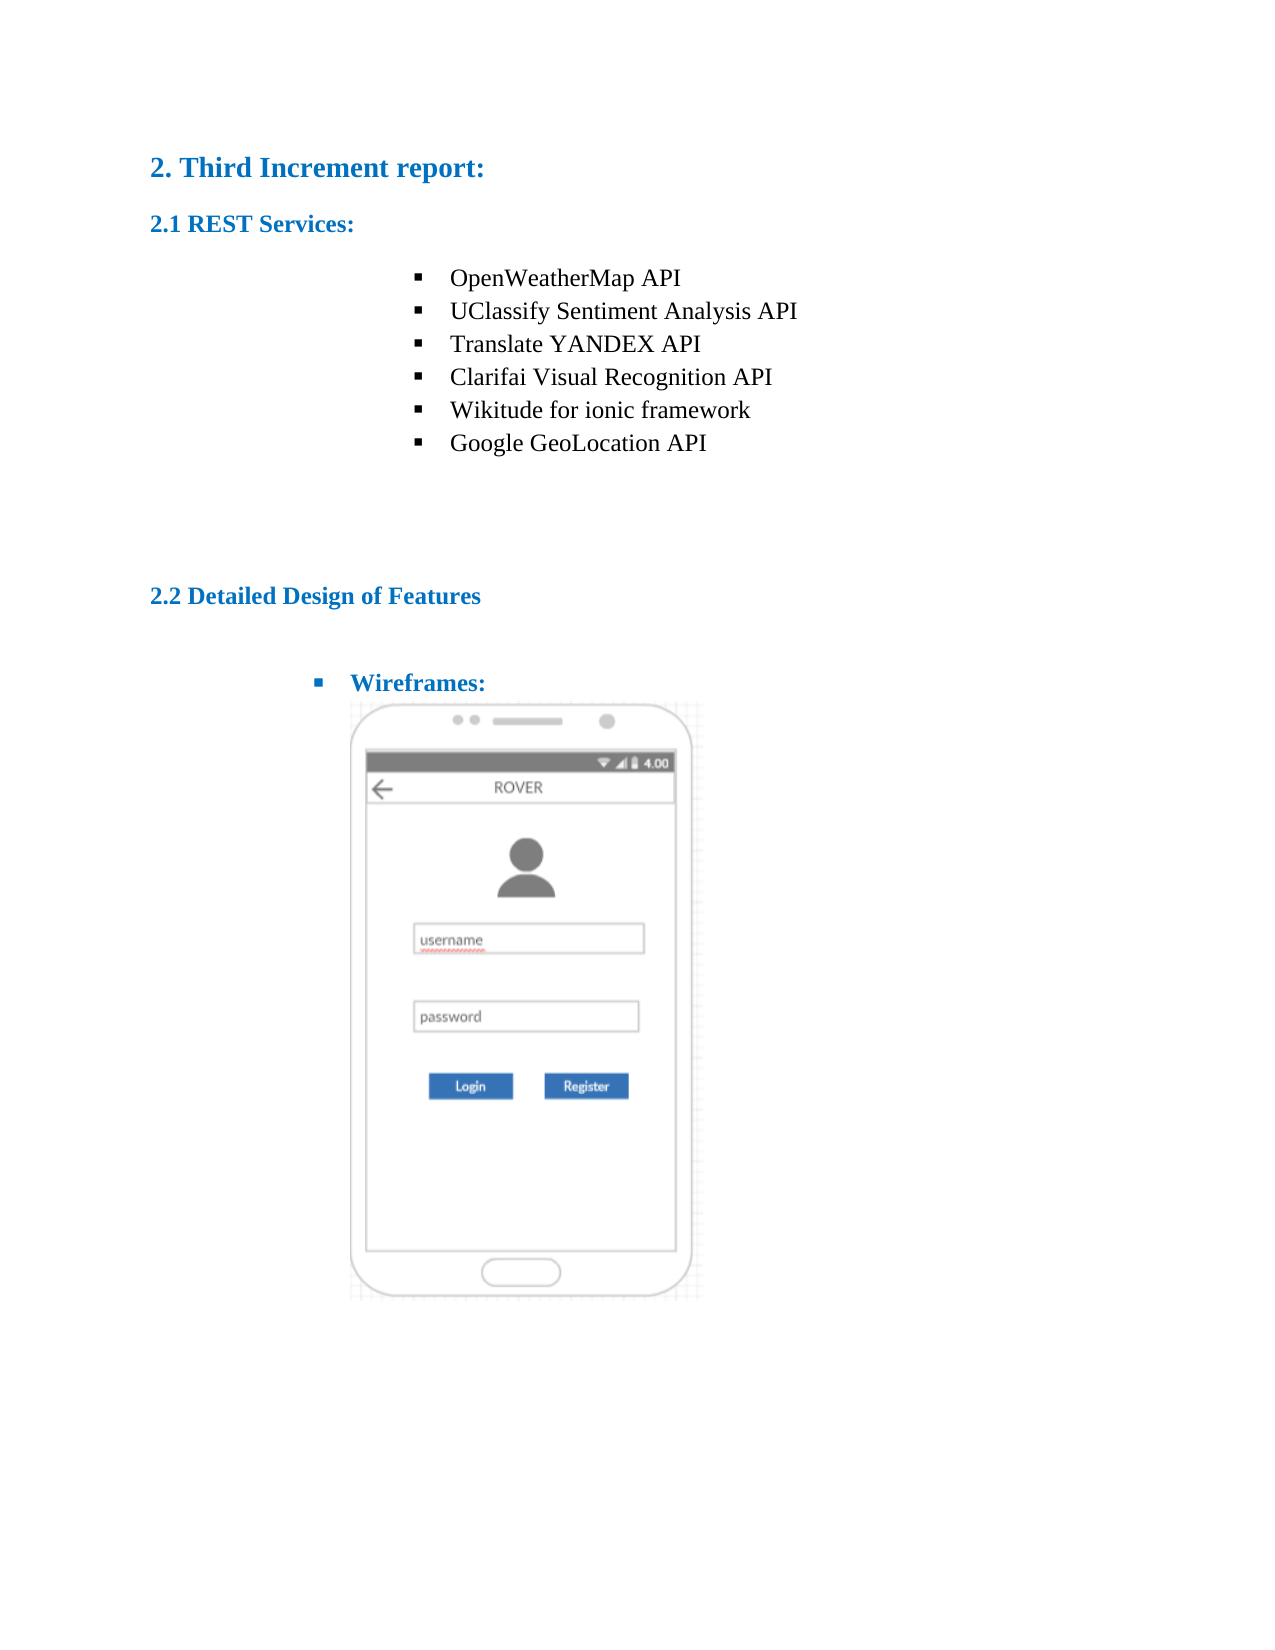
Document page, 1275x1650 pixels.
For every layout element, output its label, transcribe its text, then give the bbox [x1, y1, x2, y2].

list Translate YANDEX API [412, 329, 1125, 358]
list OpenWeatherMap API [412, 263, 1125, 292]
text 2. Third Increment report: [150, 150, 1125, 183]
list Wikitude for ionic framework [412, 395, 1125, 424]
text 2.1 REST Services: [150, 209, 1125, 238]
text 2.2 Detailed Design of Features [150, 581, 1125, 610]
list Clarifai Visual Recognition API [412, 362, 1125, 391]
list Wireframes: [312, 668, 1125, 697]
list Google GeoLocation API [412, 428, 1125, 457]
list UClassify Sentiment Analysis API [412, 296, 1125, 325]
picture [350, 701, 704, 1301]
